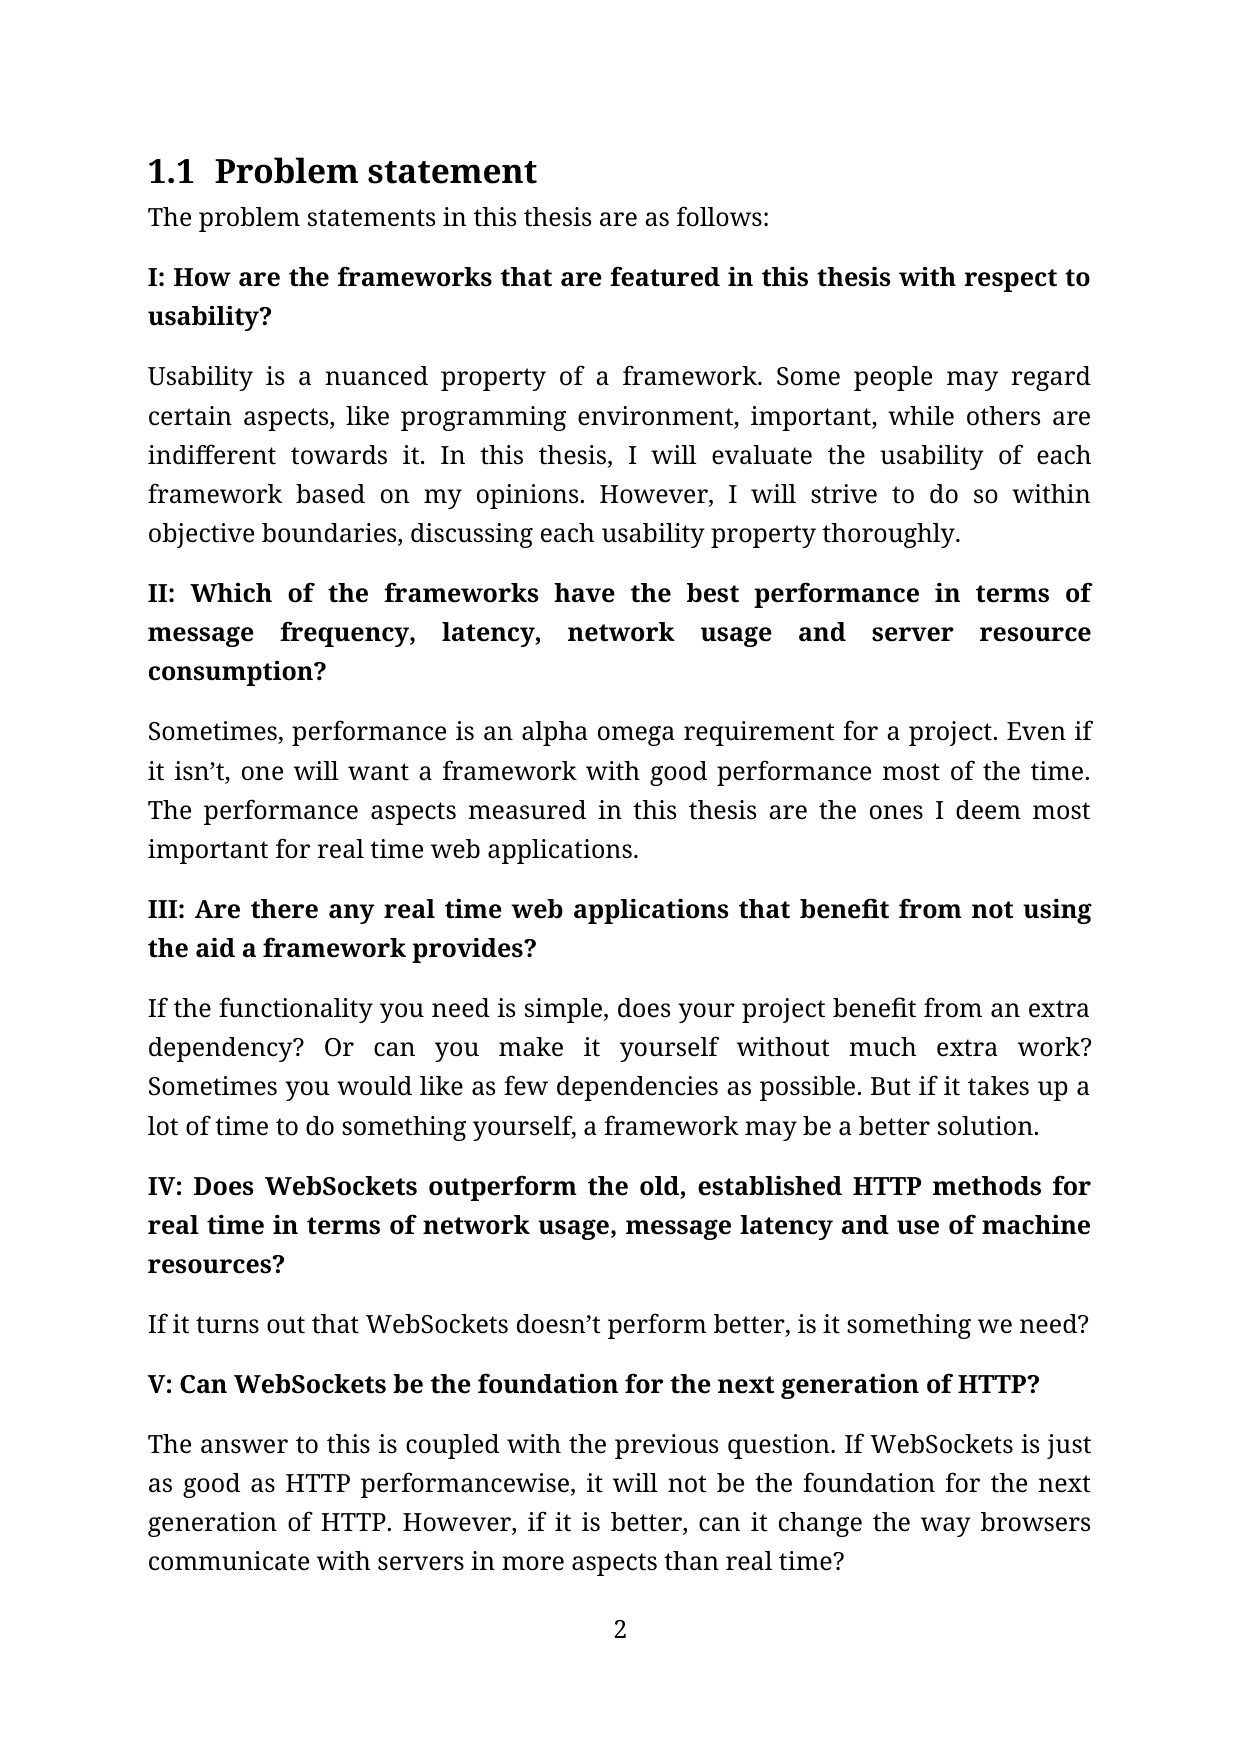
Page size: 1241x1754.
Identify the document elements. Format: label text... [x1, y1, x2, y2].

text Usability is a nuanced property of a framework. Some people may regard certain aspects, like programming environment, important, while others are indifferent towards it. In this thesis, I will evaluate the usability of each framework based on my opinions. However, I will strive to do so within objective boundaries, discussing each usability property thoroughly. [148, 359, 1092, 550]
text The answer to this is coupled with the previous question. If WebSockets is just as good as HTTP performancewise, it will not be the foundation for the next generation of HTTP. However, if it is better, can it change the way browsers communicate with servers in more aspects than real time? [148, 1427, 1092, 1578]
text II: Which of the frameworks have the best performance in terms of message frequency, latency, network usage and server resource consumption? [148, 576, 1092, 688]
text The problem statements in this thesis are as follows: [148, 200, 1092, 234]
text III: Are there any real time web applications that benefit from not using the aid a framework provides? [148, 892, 1092, 965]
text If the functionality you need is simple, does your project benefit from an extra dependency? Or can you make it yourself without much extra work? Sometimes you would like as few dependencies as possible. But if it takes up a lot of time to do something yourself, a framework may be a better solution. [148, 991, 1092, 1142]
text Sometimes, performance is an alpha omega requirement for a project. Even if it isn’t, one will want a framework with good performance most of the time. The performance aspects measured in this thesis are the ones I deem most important for real time web applications. [148, 714, 1092, 866]
text If it turns out that WebSockets doesn’t perform better, is it something we need? [148, 1307, 1092, 1341]
subtitle Problem statement [148, 148, 1092, 193]
text V: Can WebSockets be the foundation for the next generation of HTTP? [148, 1367, 1092, 1401]
text IV: Does WebSockets outperform the old, established HTTP methods for real time in terms of network usage, message latency and use of machine resources? [148, 1168, 1092, 1281]
text I: How are the frameworks that are featured in this thesis with respect to usability? [148, 260, 1092, 333]
